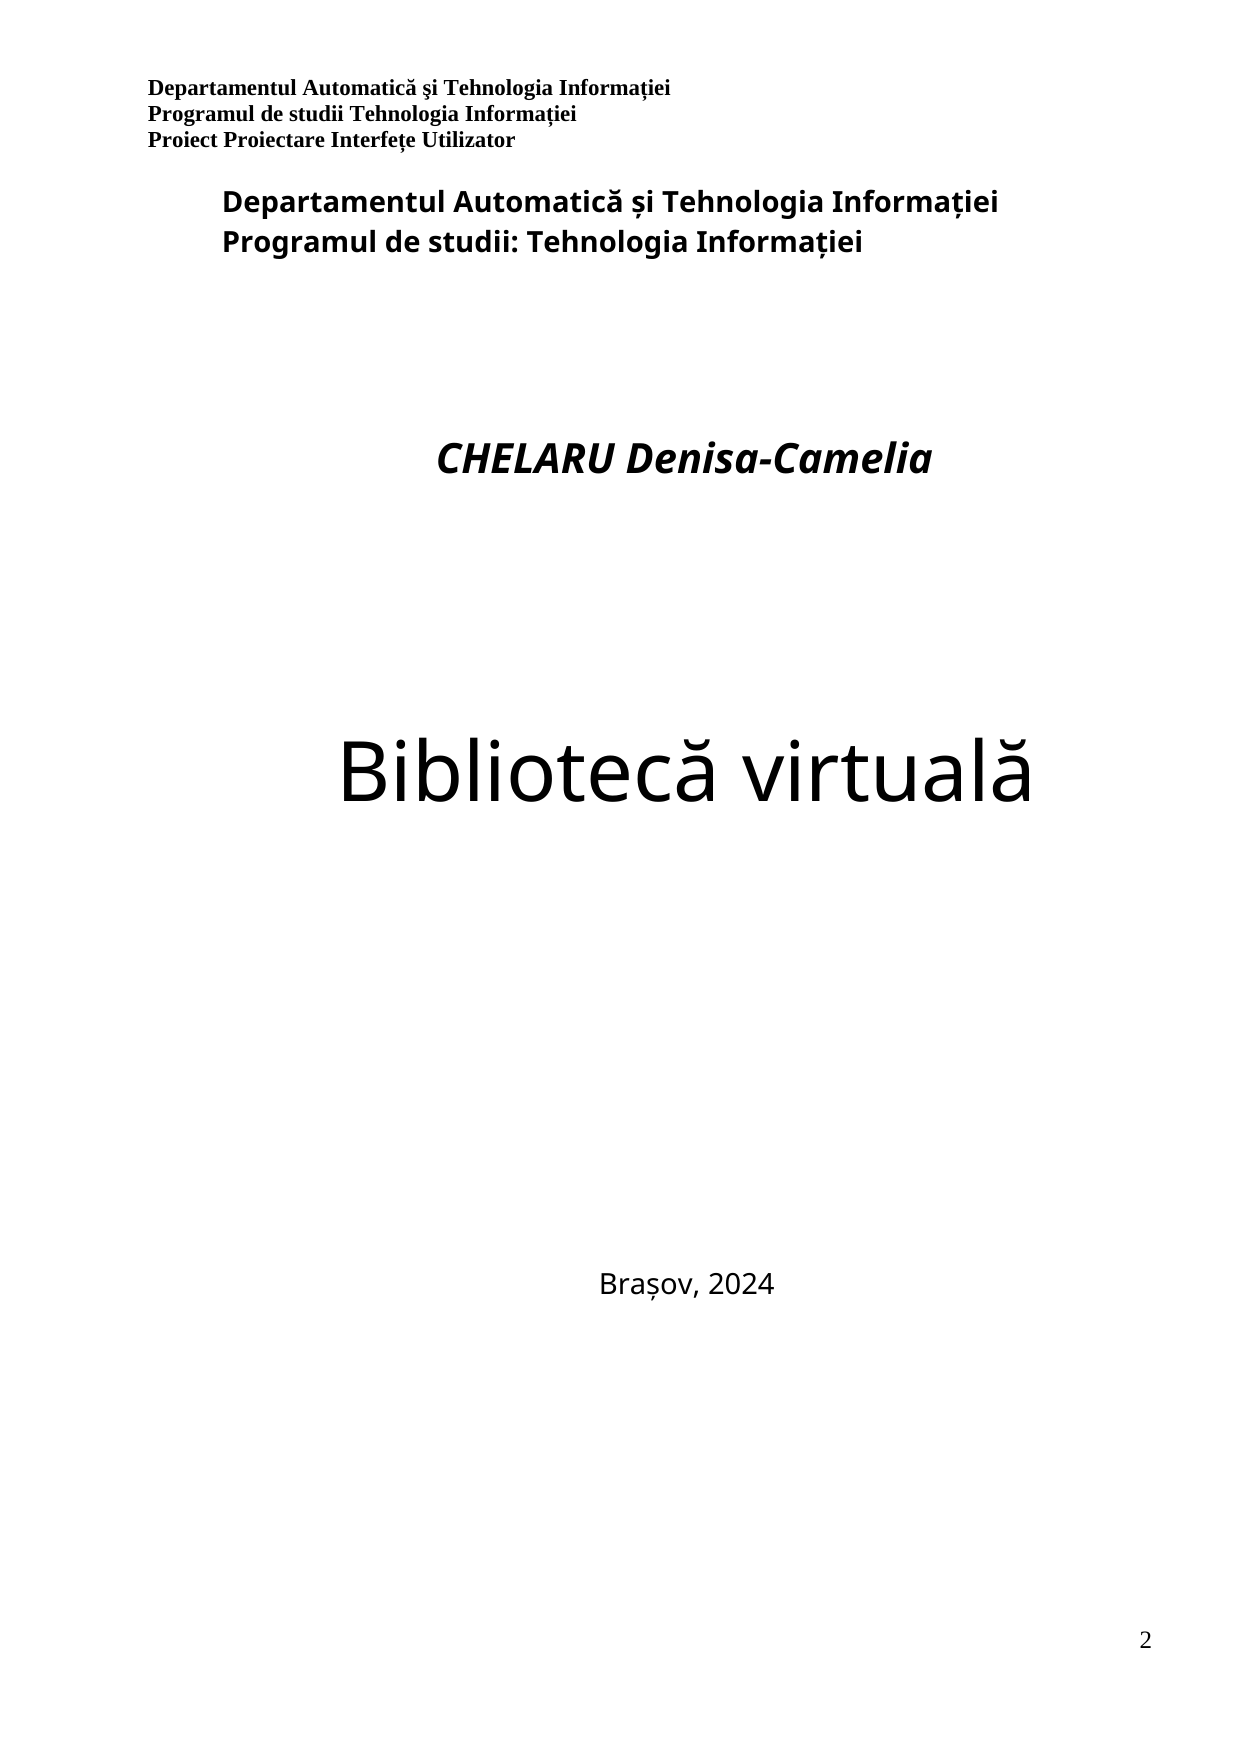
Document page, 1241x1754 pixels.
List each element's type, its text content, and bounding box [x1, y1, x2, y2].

text CHELARU Denisa-Camelia [148, 429, 1152, 486]
text Brașov, 2024 [148, 1263, 1152, 1303]
text Bibliotecă virtuală [148, 713, 1152, 826]
text Programul de studii: Tehnologia Informației [148, 221, 1152, 261]
text Departamentul Automatică și Tehnologia Informației [148, 182, 1152, 221]
